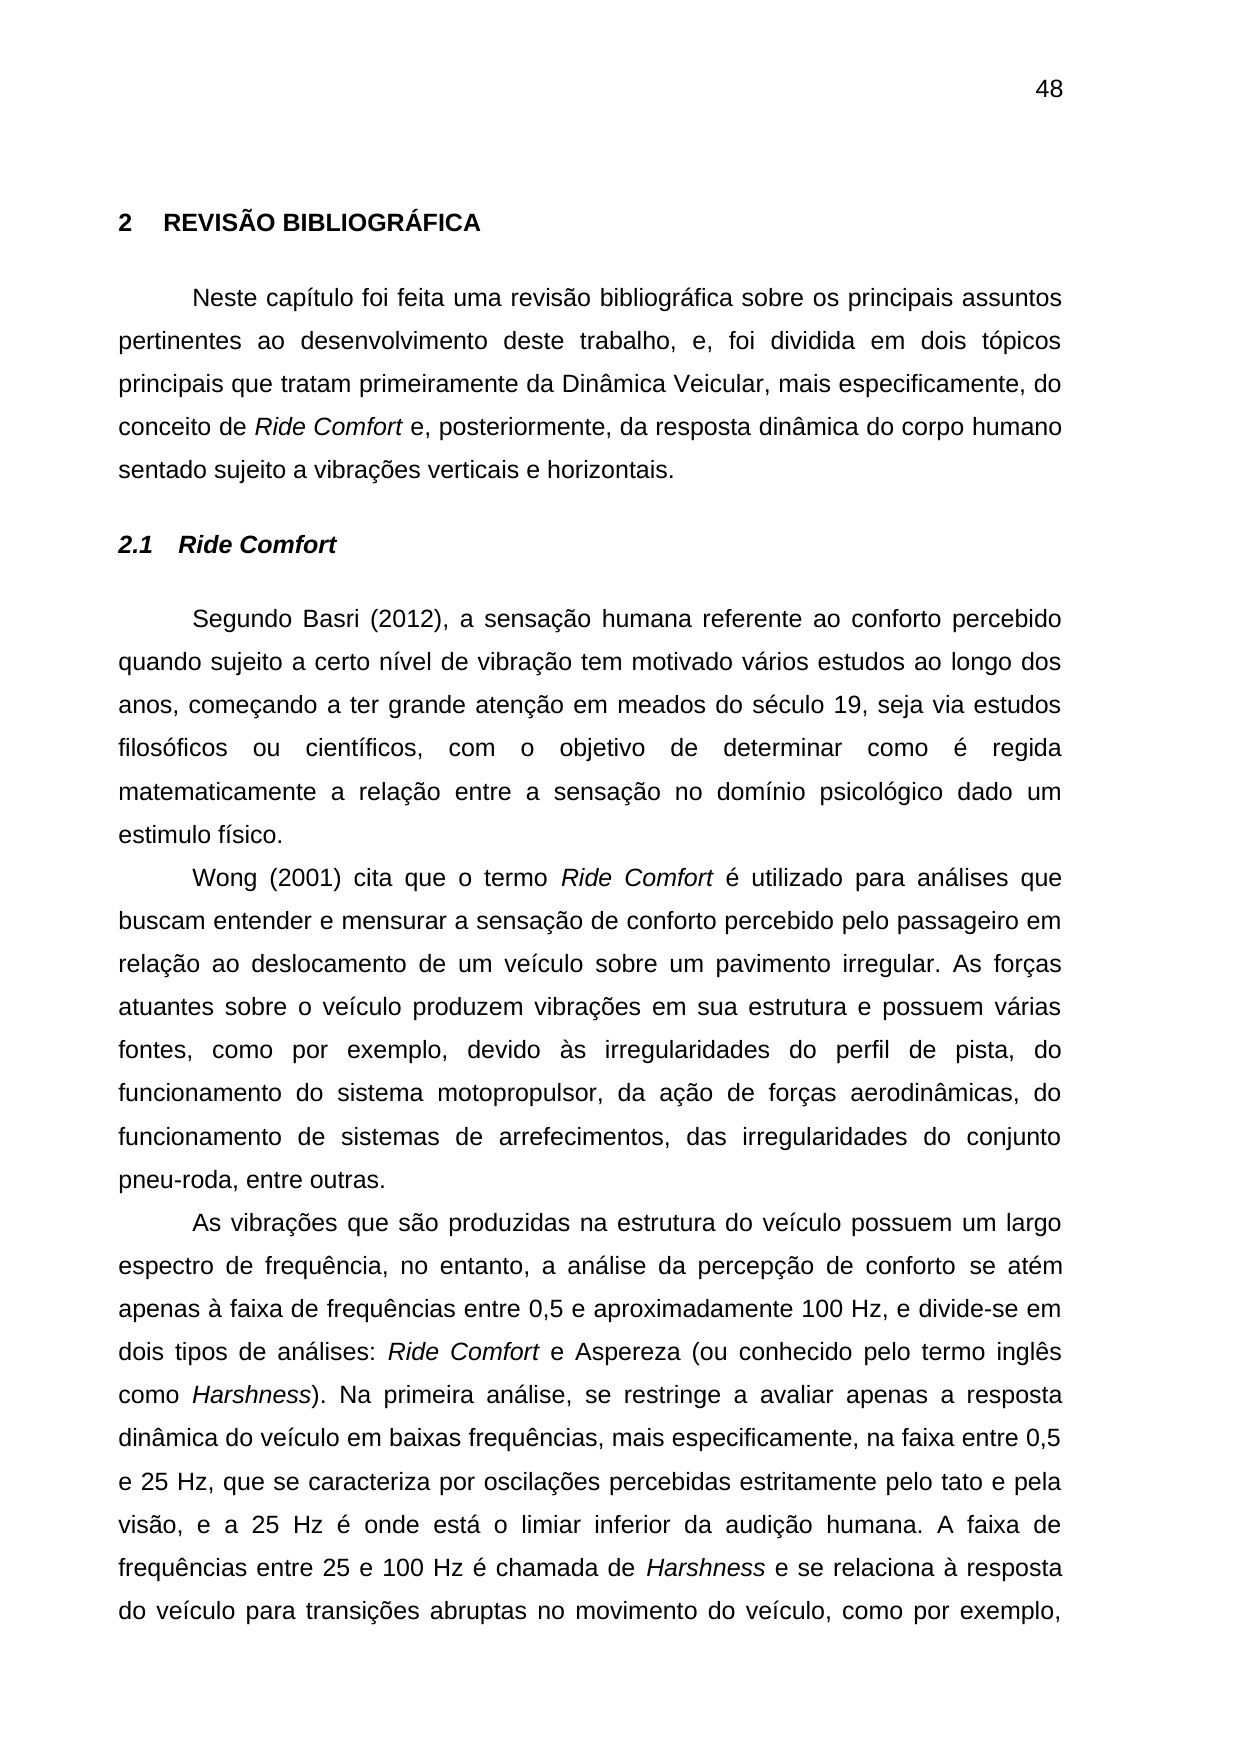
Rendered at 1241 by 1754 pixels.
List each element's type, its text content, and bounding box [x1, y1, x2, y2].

text Wong (2001) cita que o termo Ride Comfort é utilizado para análises que buscam entender e mensurar a sensação de conforto percebido pelo passageiro em relação ao deslocamento de um veículo sobre um pavimento irregular. As forças atuantes sobre o veículo produzem vibrações em sua estrutura e possuem várias fontes, como por exemplo, devido às irregularidades do perfil de pista, do funcionamento do sistema motopropulsor, da ação de forças aerodinâmicas, do funcionamento de sistemas de arrefecimentos, das irregularidades do conjunto pneu-roda, entre outras. [118, 863, 1063, 1193]
text Segundo Basri (2012), a sensação humana referente ao conforto percebido quando sujeito a certo nível de vibração tem motivado vários estudos ao longo dos anos, começando a ter grande atenção em meados do século 19, seja via estudos filosóficos ou científicos, com o objetivo de determinar como é regida matematicamente a relação entre a sensação no domínio psicológico dado um estimulo físico. [118, 604, 1063, 848]
text Neste capítulo foi feita uma revisão bibliográfica sobre os principais assuntos pertinentes ao desenvolvimento deste trabalho, e, foi dividida em dois tópicos principais que tratam primeiramente da Dinâmica Veicular, mais especificamente, do conceito de Ride Comfort e, posteriormente, da resposta dinâmica do corpo humano sentado sujeito a vibrações verticais e horizontais. [118, 283, 1063, 484]
subtitle REVISÃO BIBLIOGRÁFICA [118, 208, 1063, 237]
subtitle Ride Comfort [118, 530, 1063, 558]
